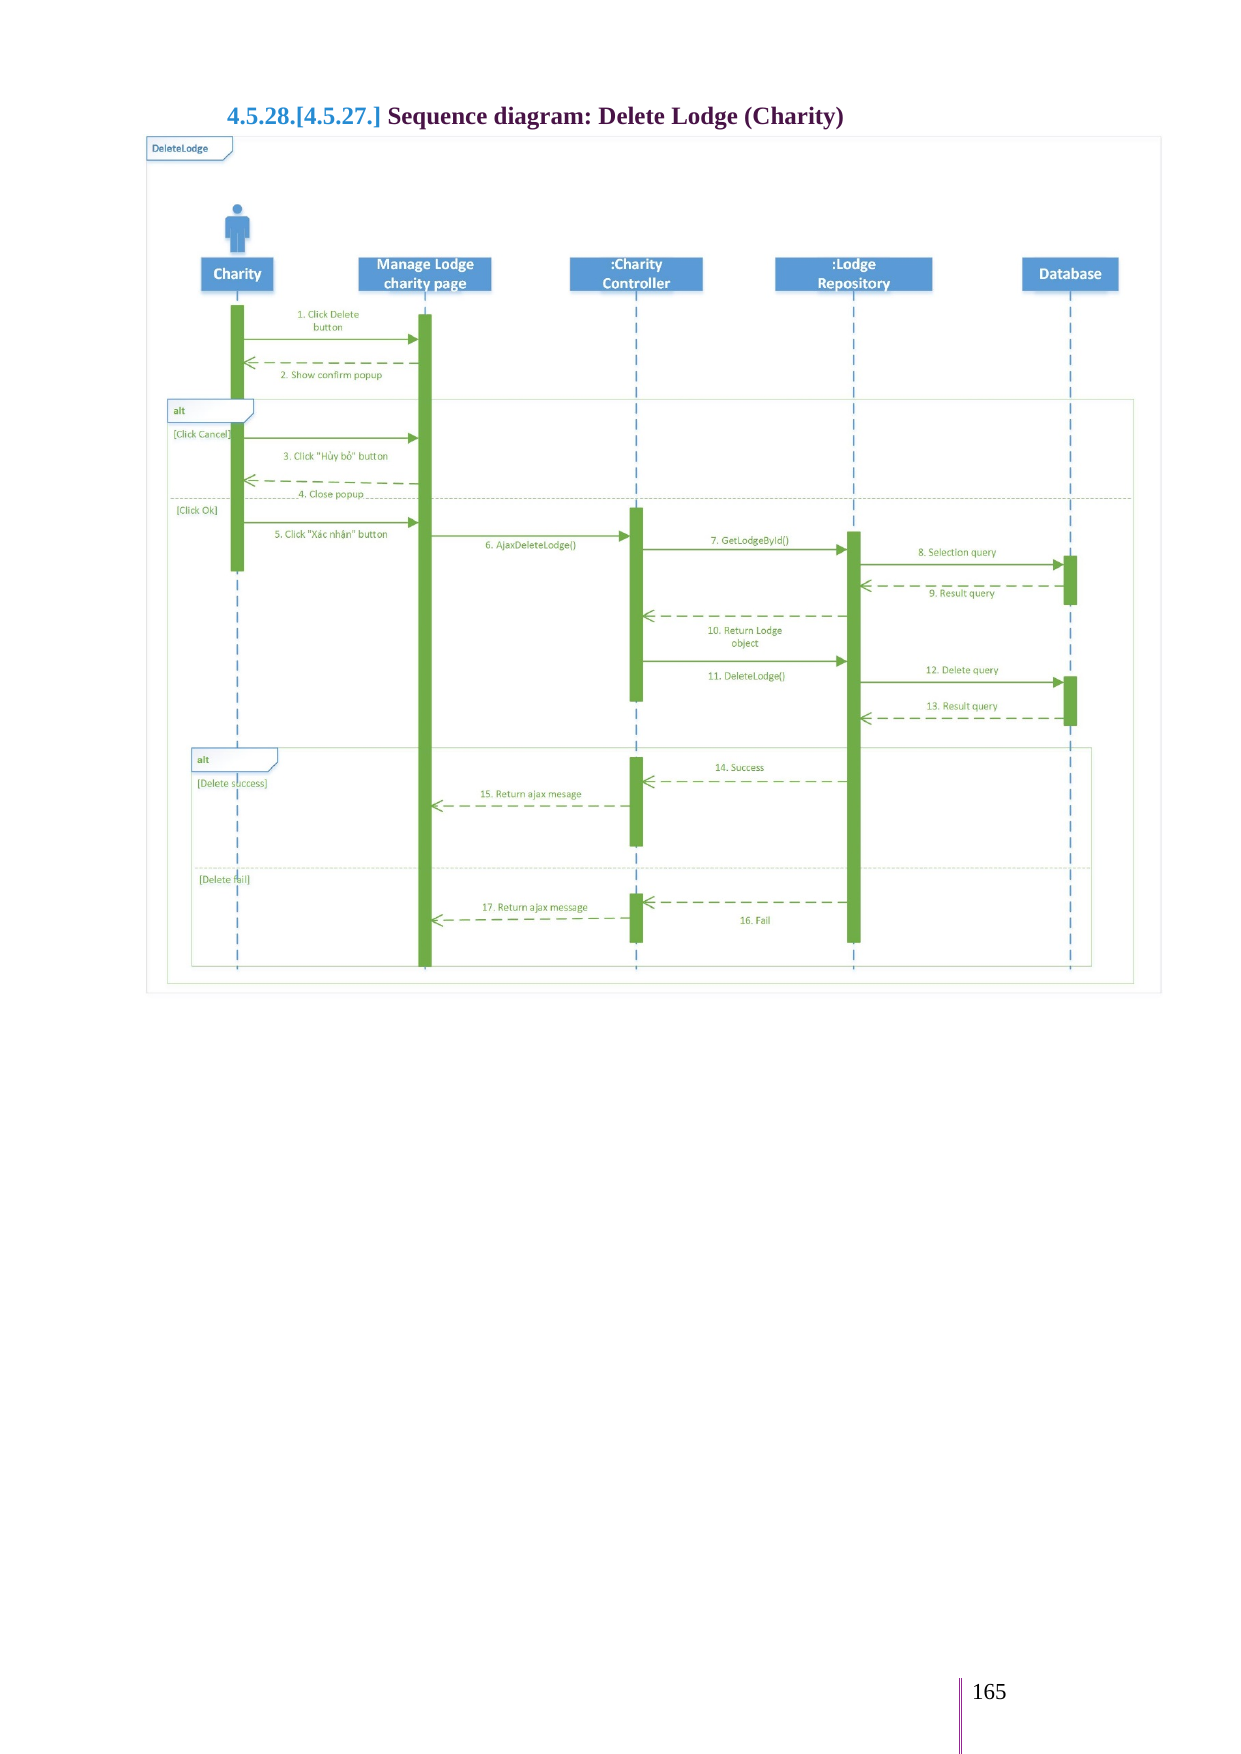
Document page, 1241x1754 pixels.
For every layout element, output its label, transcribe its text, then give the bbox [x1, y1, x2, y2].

subtitle Sequence diagram: Delete Lodge (Charity) [227, 101, 1165, 130]
picture [142, 134, 1166, 1000]
